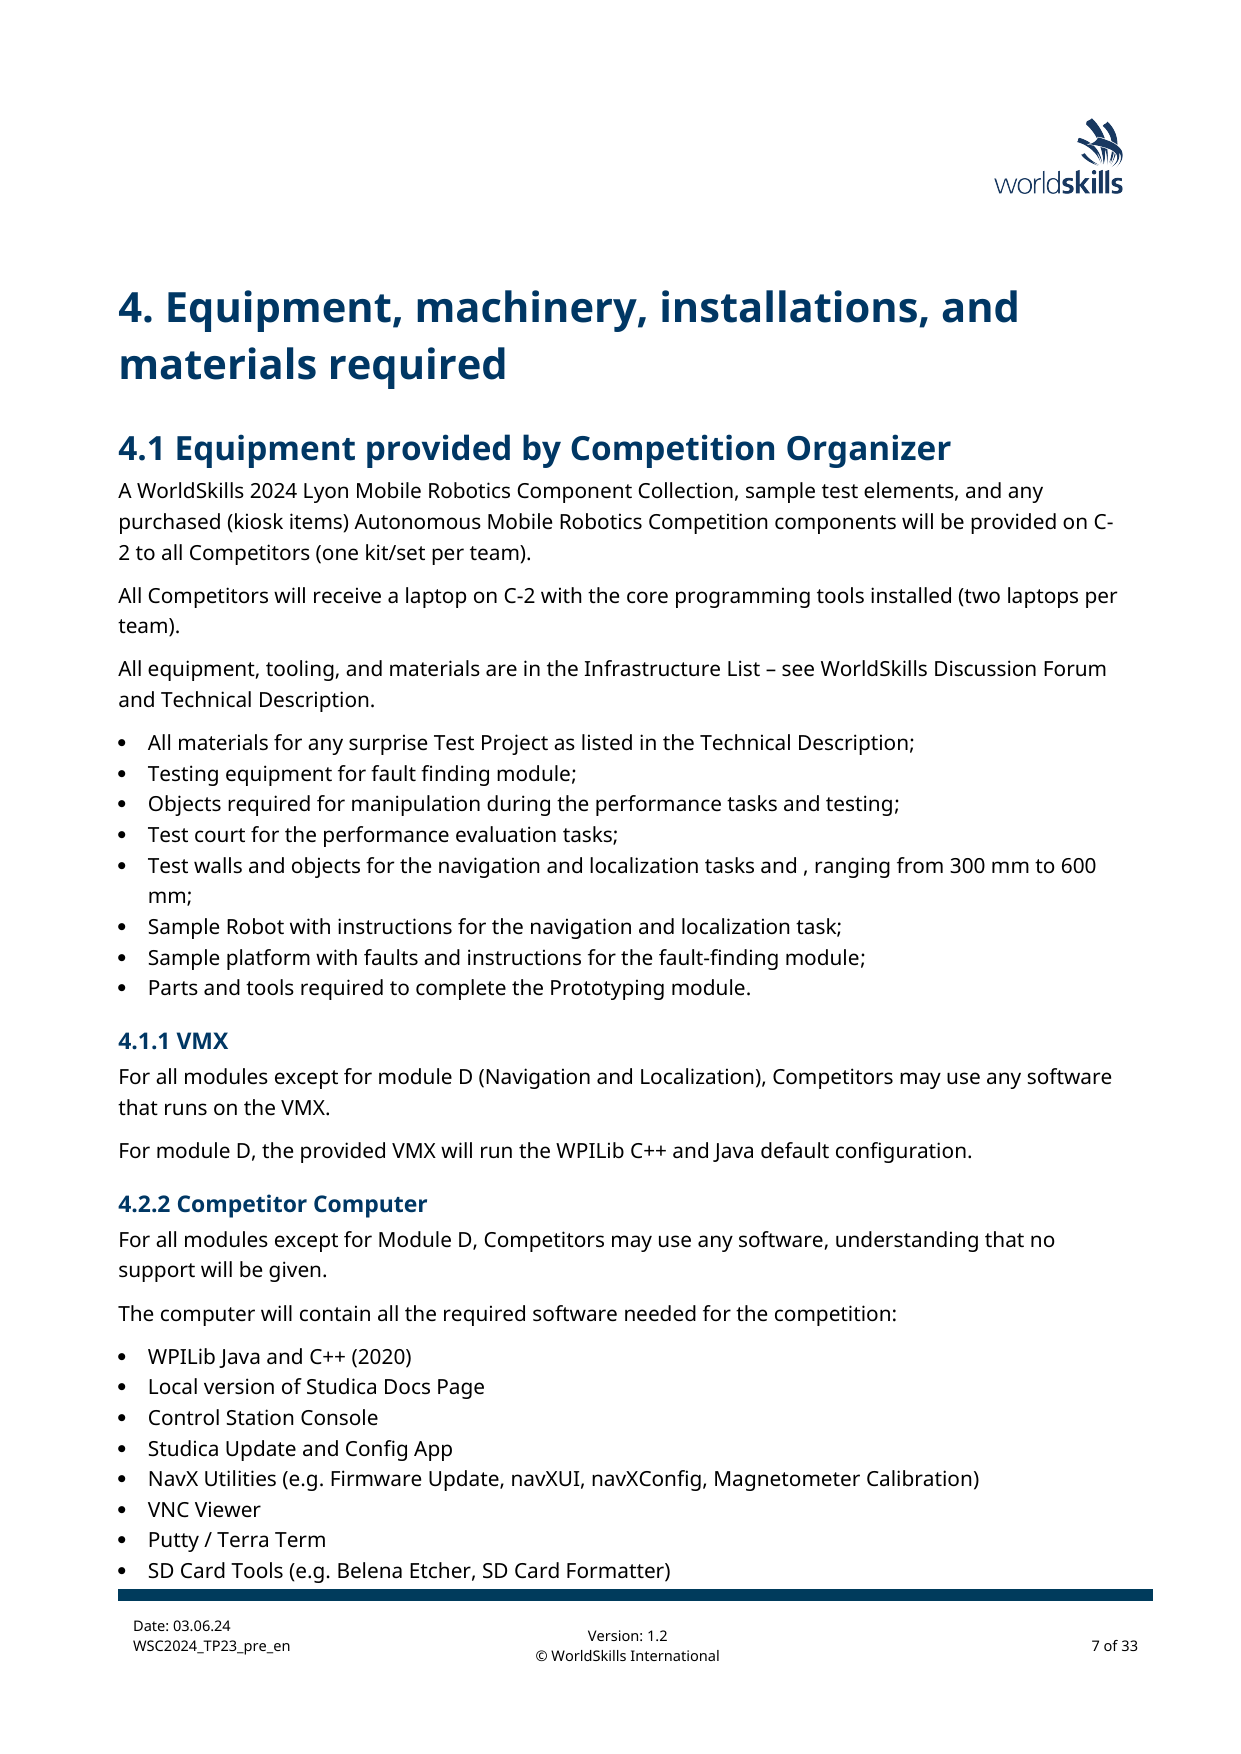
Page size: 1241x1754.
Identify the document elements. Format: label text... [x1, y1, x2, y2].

list WPILib Java and C++ (2020) [118, 1342, 1122, 1370]
picture [994, 118, 1123, 194]
list VNC Viewer [118, 1495, 1122, 1523]
text For all modules except for Module D, Competitors may use any software, understanding that no support will be given. [118, 1225, 1122, 1284]
subtitle 4.1.1 VMX [118, 1025, 1122, 1056]
text All Competitors will receive a laptop on C-2 with the core programming tools installed (two laptops per team). [118, 581, 1122, 640]
list NavX Utilities (e.g. Firmware Update, navXUI, navXConfig, Magnetometer Calibration) [118, 1464, 1122, 1493]
subtitle 4.2.2 Competitor Computer [118, 1187, 1122, 1219]
list Studica Update and Config App [118, 1434, 1122, 1462]
list Sample Robot with instructions for the navigation and localization task; [118, 912, 1122, 941]
list Test walls and objects for the navigation and localization tasks and , ranging from 300 mm to 600 mm; [118, 851, 1122, 910]
list Control Station Console [118, 1403, 1122, 1432]
list Parts and tools required to complete the Prototyping module. [118, 973, 1122, 1002]
text All equipment, tooling, and materials are in the Infrastructure List – see WorldSkills Discussion Forum and Technical Description. [118, 654, 1122, 714]
list All materials for any surprise Test Project as listed in the Technical Description; [118, 728, 1122, 757]
list Testing equipment for fault finding module; [118, 759, 1122, 787]
text A WorldSkills 2024 Lyon Mobile Robotics Component Collection, sample test elements, and any purchased (kiosk items) Autonomous Mobile Robotics Competition components will be provided on C-2 to all Competitors (one kit/set per team). [118, 476, 1122, 566]
list Test court for the performance evaluation tasks; [118, 820, 1122, 849]
text For all modules except for module D (Navigation and Localization), Competitors may use any software that runs on the VMX. [118, 1062, 1122, 1121]
list Objects required for manipulation during the performance tasks and testing; [118, 789, 1122, 818]
list Local version of Studica Docs Page [118, 1372, 1122, 1401]
list SD Card Tools (e.g. Belena Etcher, SD Card Formatter) [118, 1556, 1122, 1585]
subtitle 4. Equipment, machinery, installations, and materials required [118, 278, 1122, 391]
text The computer will contain all the required software needed for the competition: [118, 1299, 1122, 1327]
list Putty / Terra Term [118, 1526, 1122, 1554]
text For module D, the provided VMX will run the WPILib C++ and Java default configuration. [118, 1136, 1122, 1164]
subtitle 4.1 Equipment provided by Competition Organizer [118, 425, 1122, 470]
list Sample platform with faults and instructions for the fault-finding module; [118, 943, 1122, 971]
